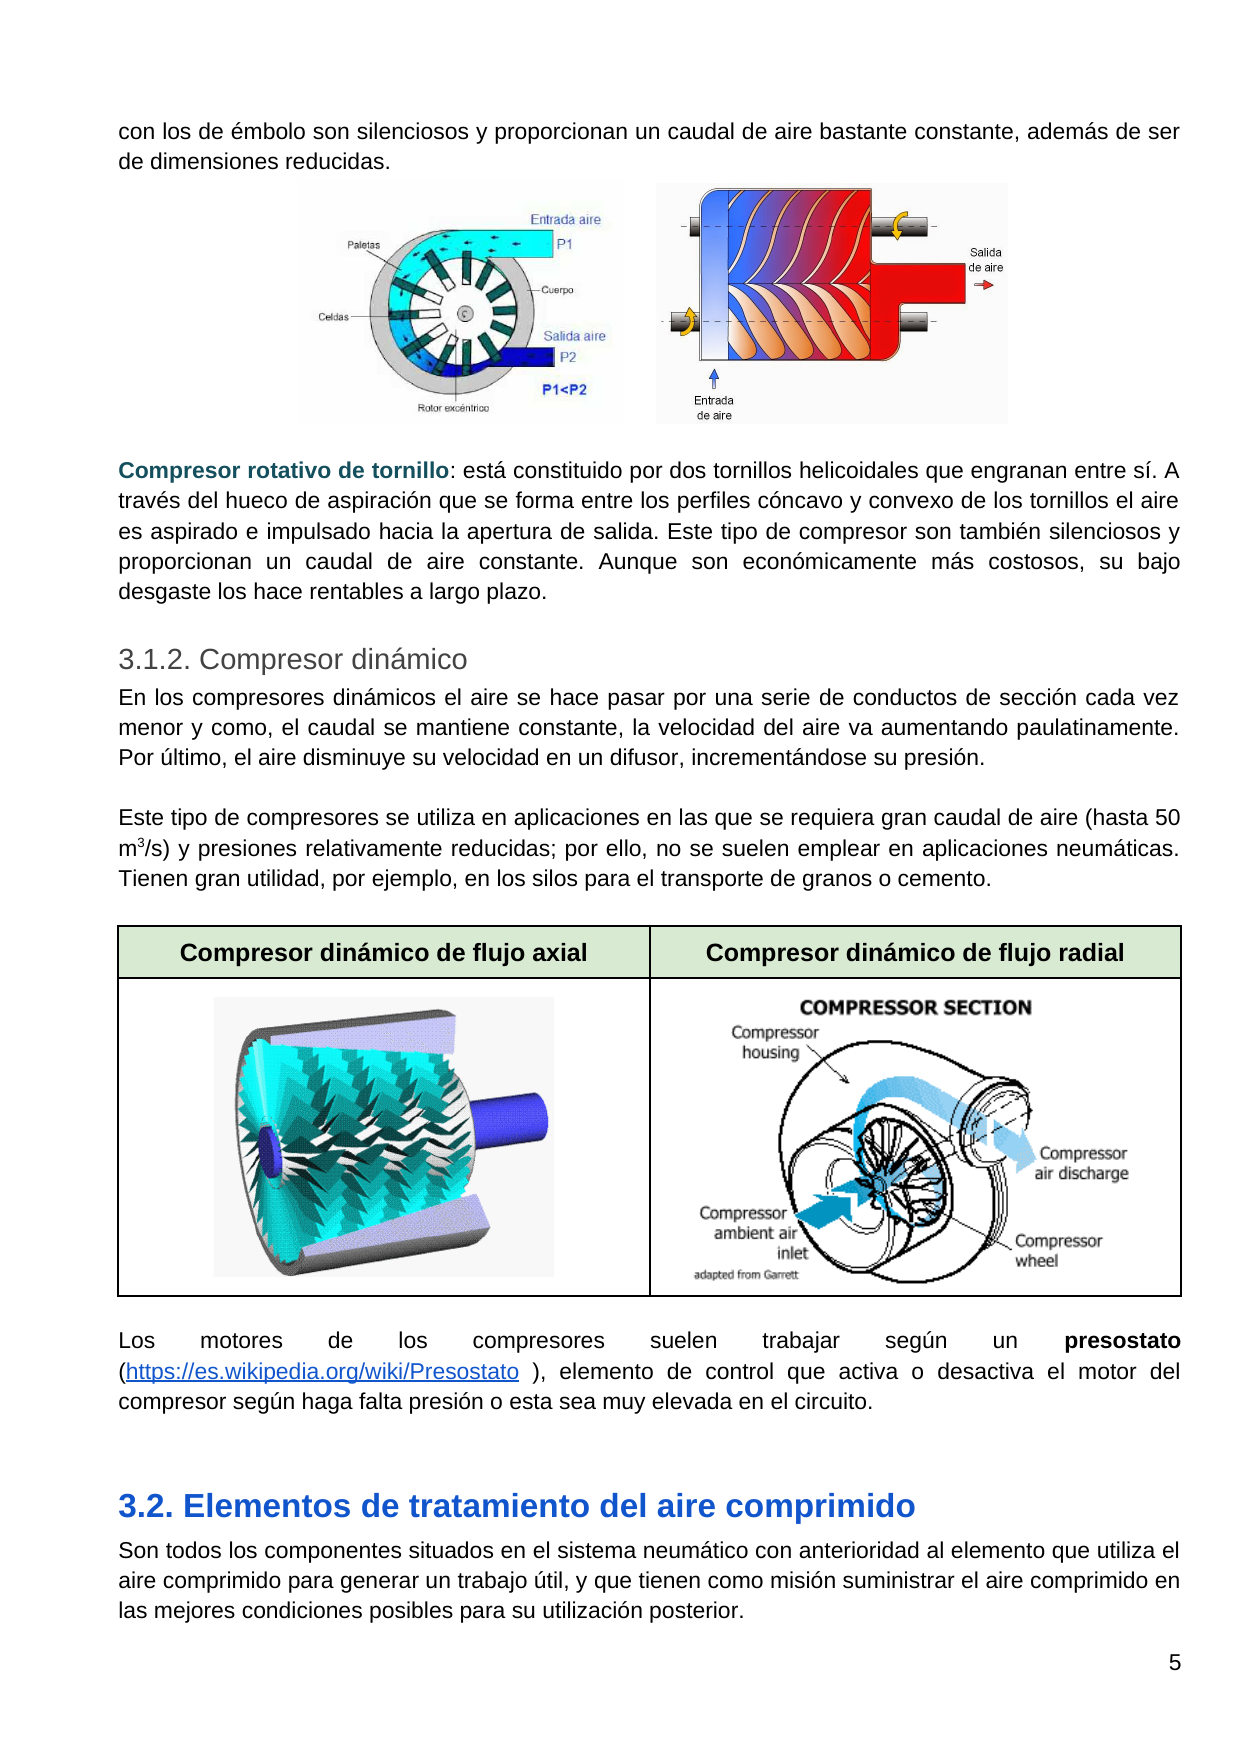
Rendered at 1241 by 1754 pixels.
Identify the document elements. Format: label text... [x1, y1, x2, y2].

picture [298, 178, 625, 424]
picture [213, 997, 554, 1277]
text Son todos los componentes situados en el sistema neumático con anterioridad al elemento que utiliza el aire comprimido para generar un trabajo útil, y que tienen como misión suministrar el aire comprimido en las mejores condiciones posibles para su utilización posterior. [118, 1537, 1181, 1623]
text Compresor rotativo de tornillo: está constituido por dos tornillos helicoidales que engranan entre sí. A través del hueco de aspiración que se forma entre los perfiles cóncavo y convexo de los tornillos el aire es aspirado e impulsado hacia la apertura de salida. Este tipo de compresor son también silenciosos y proporcionan un caudal de aire constante. Aunque son económicamente más costosos, su bajo desgaste los hace rentables a largo plazo. [118, 457, 1181, 604]
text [118, 118, 1181, 174]
picture [691, 989, 1140, 1285]
table_cell [119, 979, 649, 1295]
table_header Compresor dinámico de flujo radial [651, 927, 1180, 977]
subtitle 3.1.2. Compresor dinámico [118, 642, 1181, 675]
text En los compresores dinámicos el aire se hace pasar por una serie de conductos de sección cada vez menor y como, el caudal se mantiene constante, la velocidad del aire va aumentando paulatinamente. Por último, el aire disminuye su velocidad en un difusor, incrementándose su presión. [118, 683, 1181, 770]
table_cell [651, 979, 1180, 1295]
picture [656, 183, 1008, 424]
subtitle 3.2. Elementos de tratamiento del aire comprimido [118, 1486, 1181, 1524]
text Los motores de los compresores suelen trabajar según un presostato (https://es.wikipedia.org/wiki/Presostato ), elemento de control que activa o desactiva el motor del compresor según haga falta presión o esta sea muy elevada en el circuito. [118, 1327, 1181, 1414]
table_header Compresor dinámico de flujo axial [119, 927, 649, 977]
text Este tipo de compresores se utiliza en aplicaciones en las que se requiera gran caudal de aire (hasta 50 m3/s) y presiones relativamente reducidas; por ello, no se suelen emplear en aplicaciones neumáticas. Tienen gran utilidad, por ejemplo, en los silos para el transporte de granos o cemento. [118, 804, 1181, 891]
